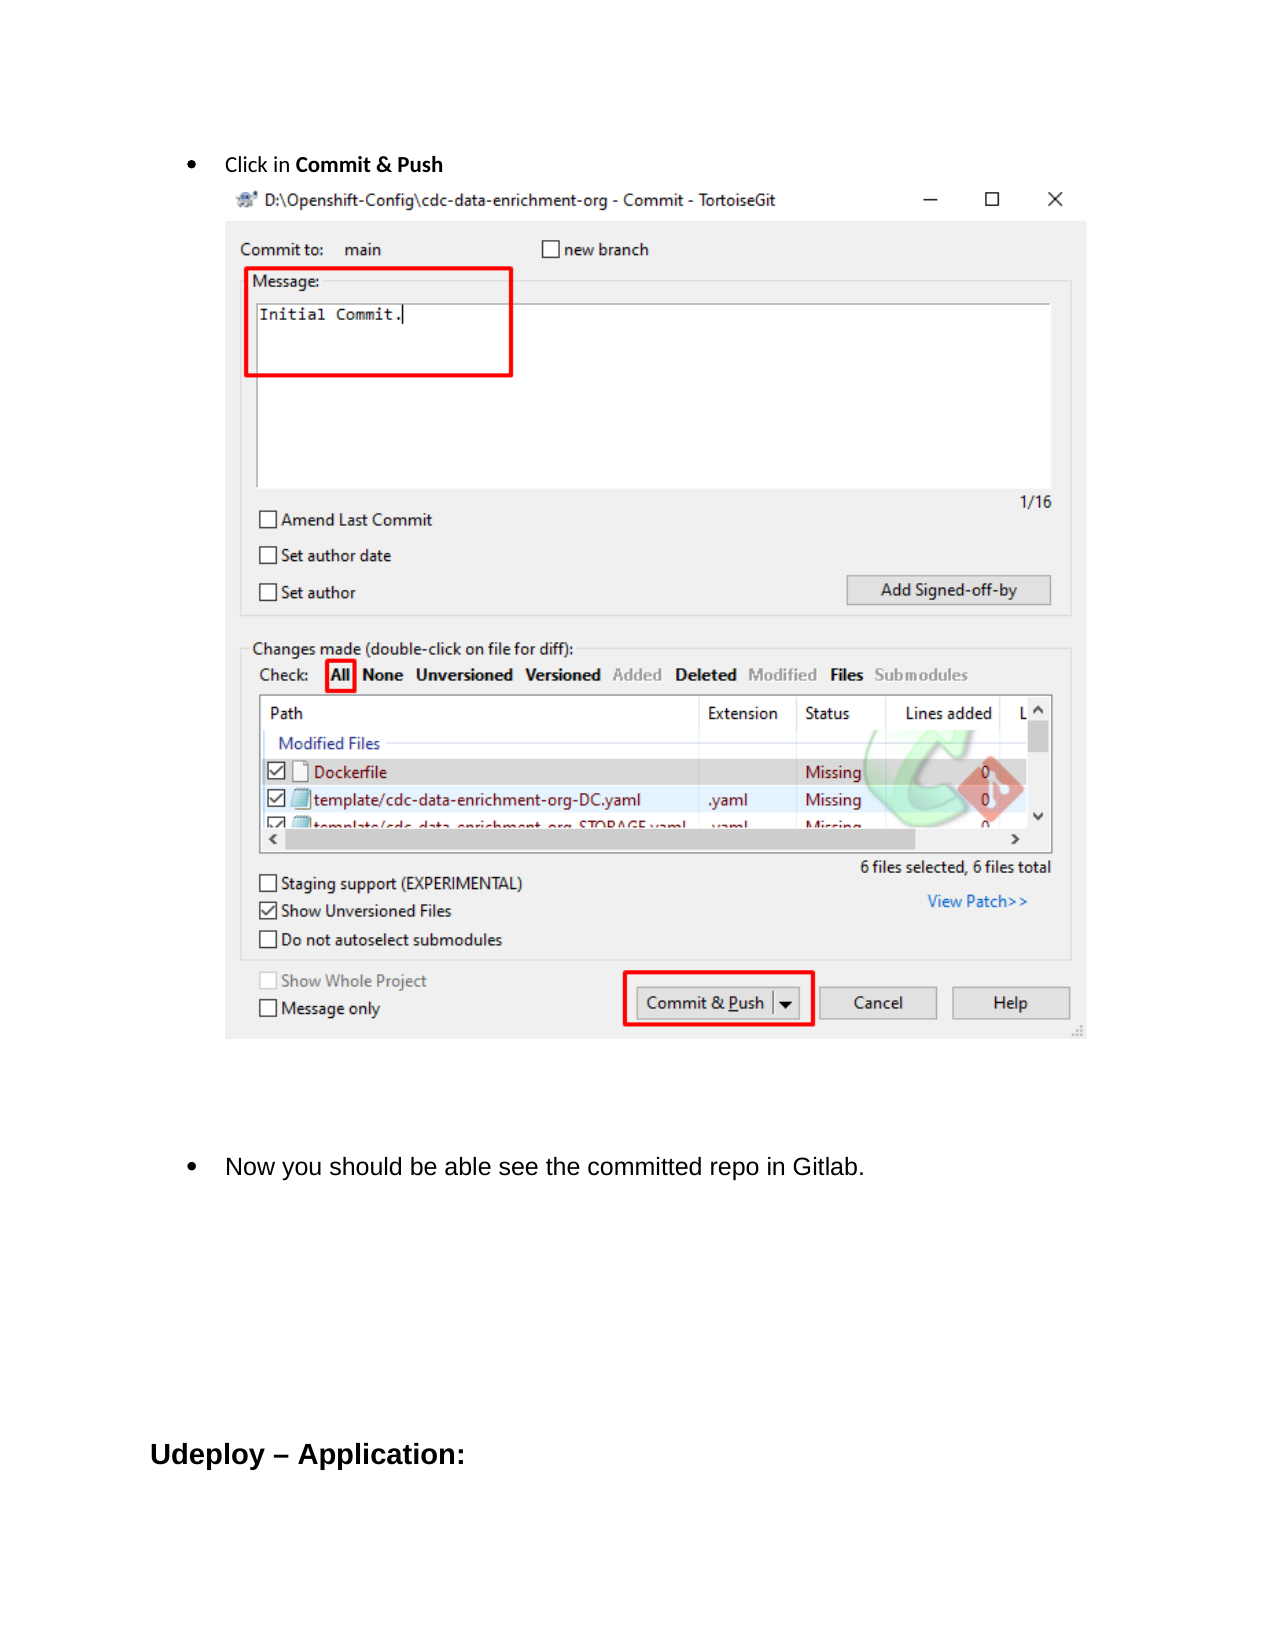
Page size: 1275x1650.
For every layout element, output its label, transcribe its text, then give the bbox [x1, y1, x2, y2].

list Click in Commit & Push [187, 150, 1125, 178]
list Now you should be able see the committed repo in Gitlab. [187, 1152, 1125, 1181]
text Udeploy – Application: [150, 1437, 1125, 1471]
picture [225, 180, 1087, 1039]
